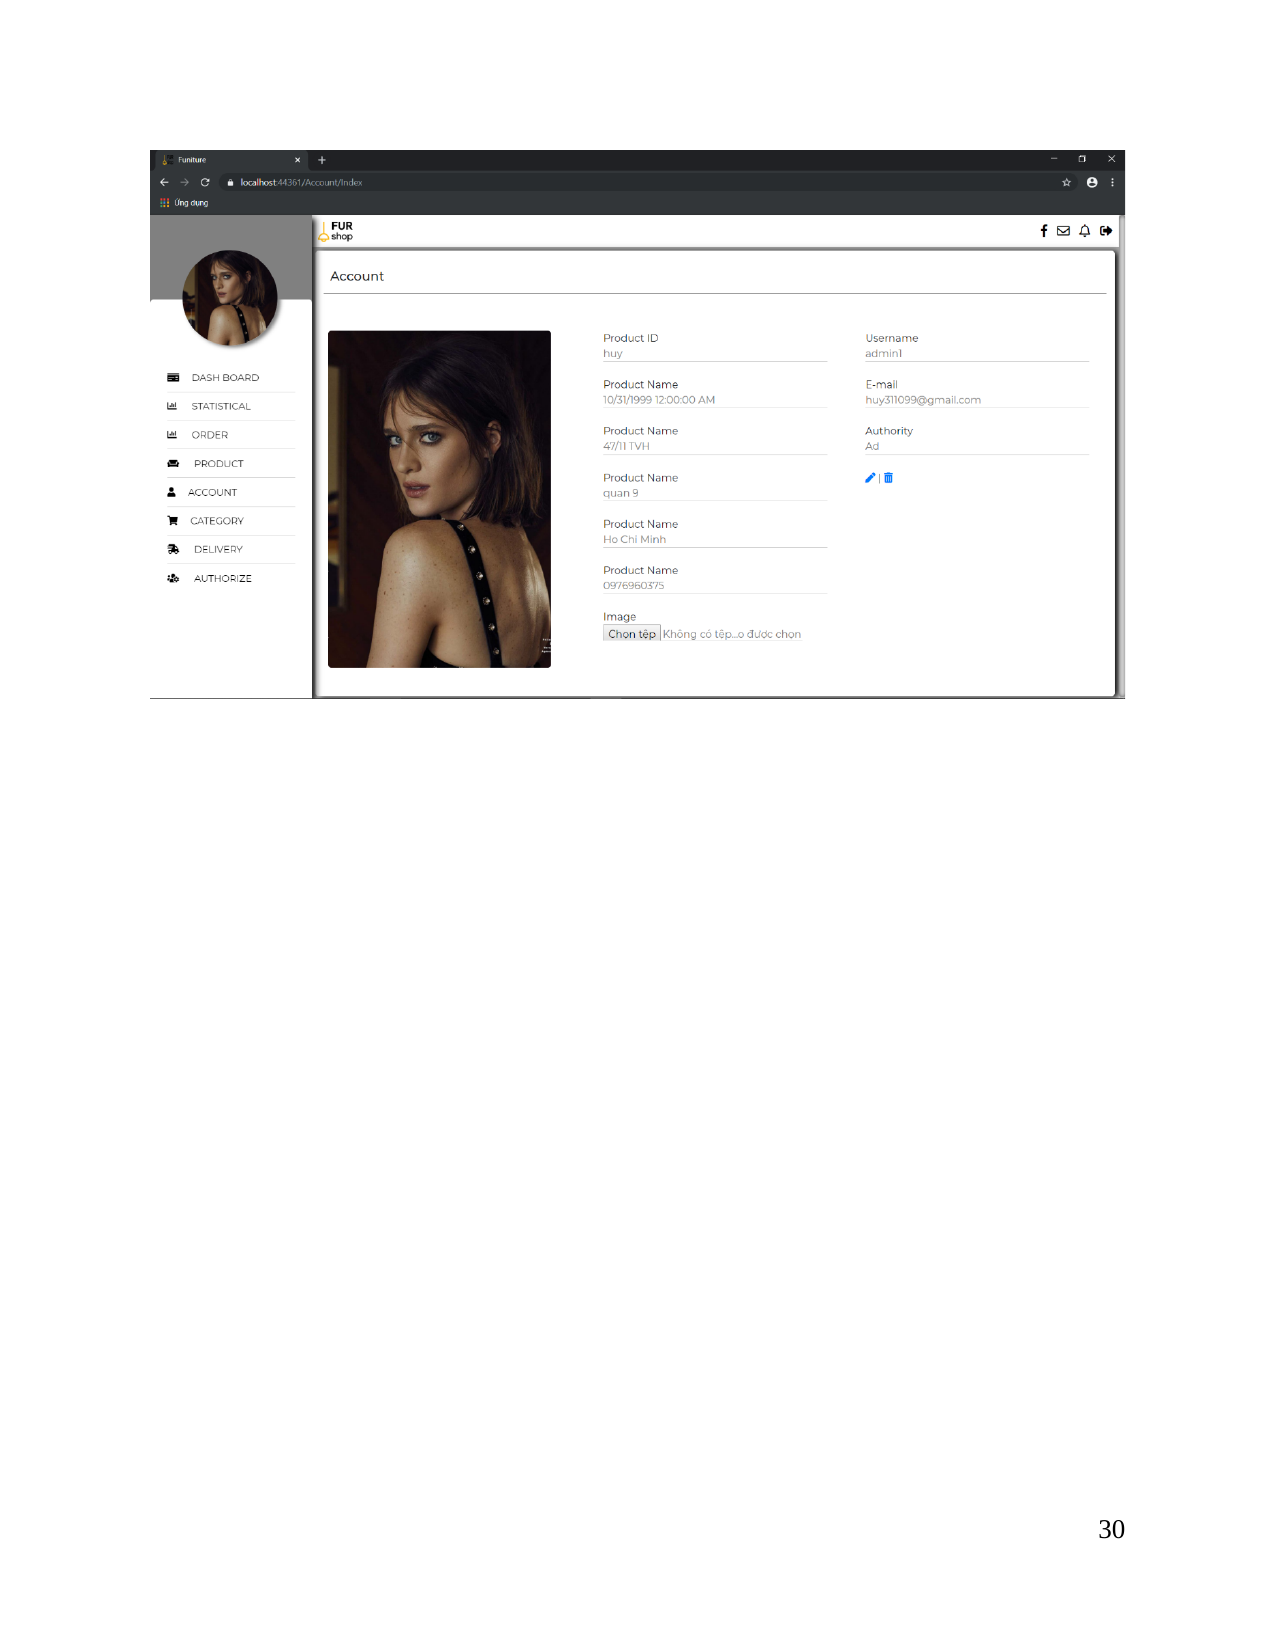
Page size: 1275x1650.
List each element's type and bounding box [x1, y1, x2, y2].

picture [150, 150, 1125, 699]
